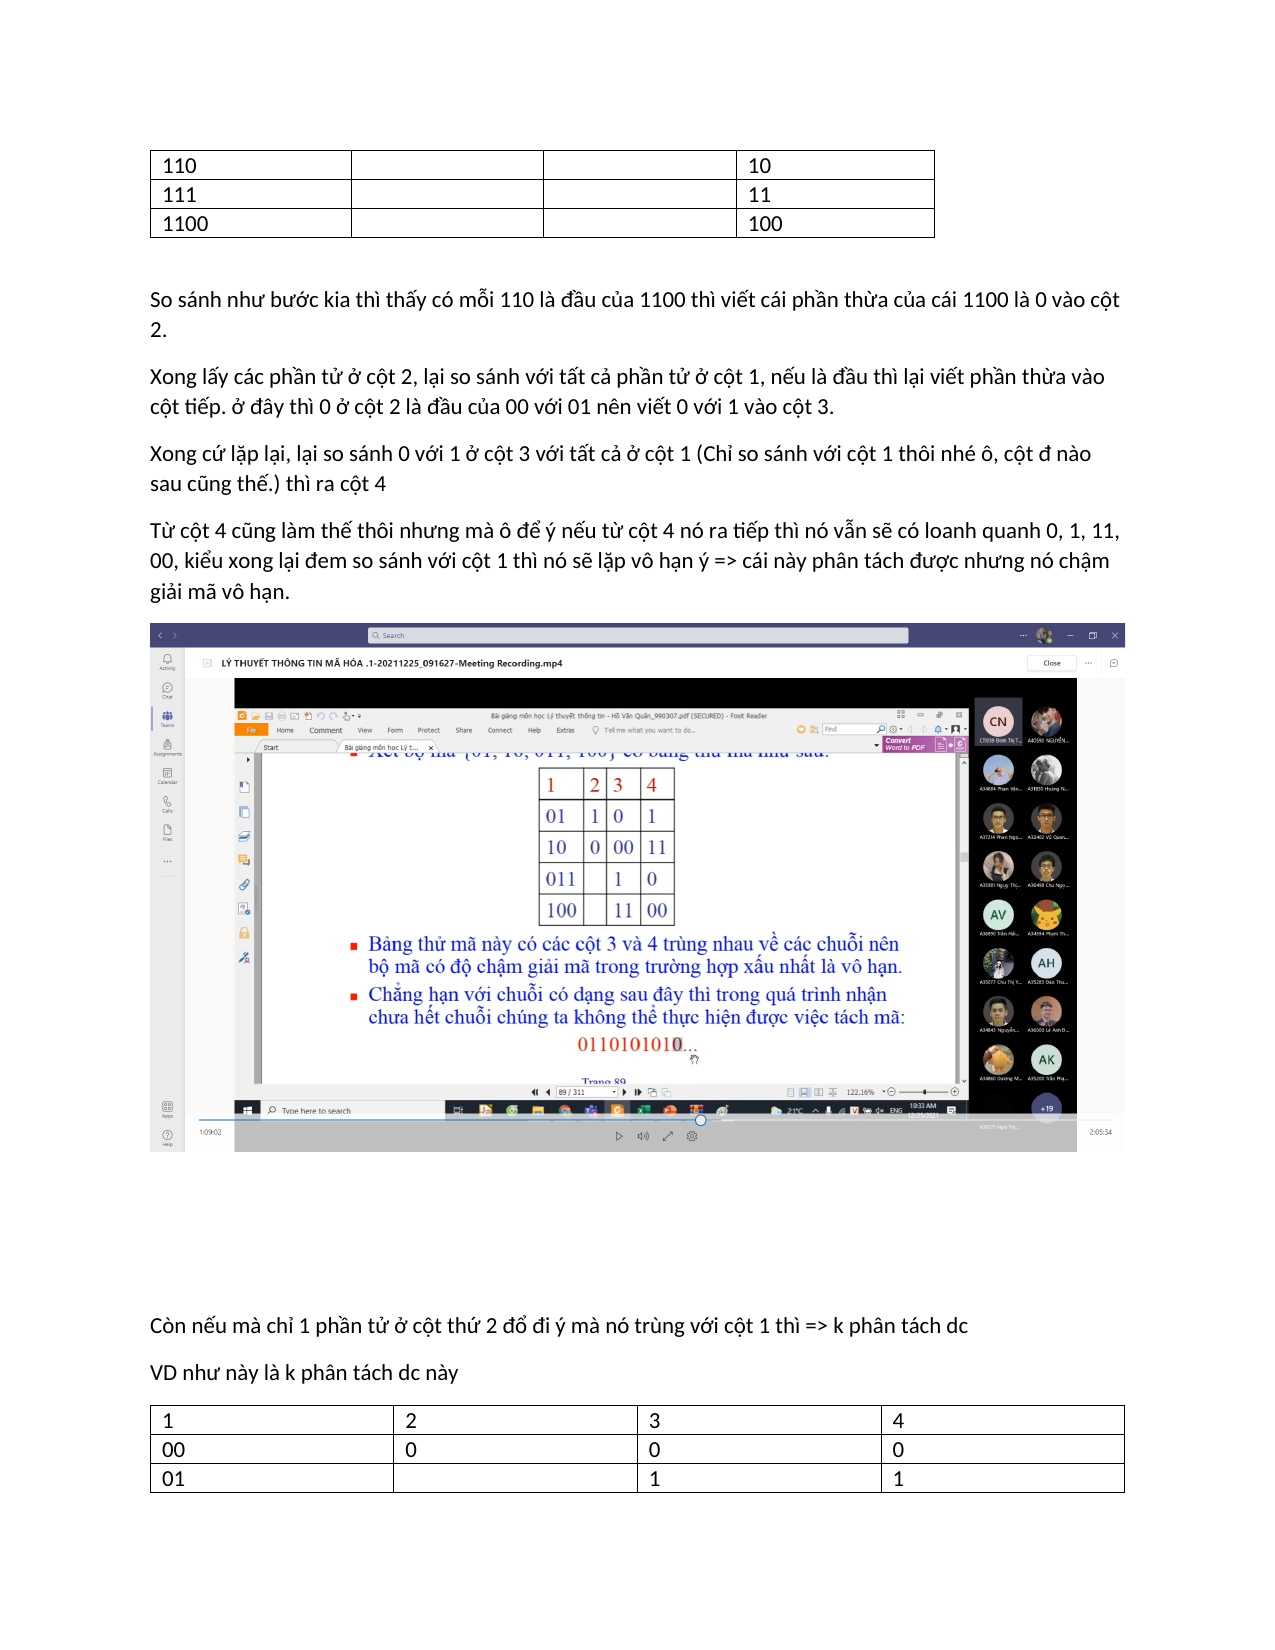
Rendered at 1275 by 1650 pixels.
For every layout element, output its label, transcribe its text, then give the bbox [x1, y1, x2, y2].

table_cell 1 [638, 1464, 881, 1492]
table_cell 1100 [151, 209, 351, 237]
table_header 3 [638, 1406, 881, 1434]
table_cell [352, 209, 543, 237]
table_cell 1 [882, 1464, 1124, 1492]
table_cell [352, 151, 543, 179]
table_cell 01 [151, 1464, 393, 1492]
table_cell 0 [638, 1435, 881, 1463]
table_cell [352, 180, 543, 208]
table_header 1 [151, 1406, 393, 1434]
table_cell [544, 209, 736, 237]
table_cell 0 [394, 1435, 637, 1463]
table_cell 11 [737, 180, 934, 208]
table_header 2 [394, 1406, 637, 1434]
table_header 4 [882, 1406, 1124, 1434]
table_cell 10 [737, 151, 934, 179]
picture [150, 623, 1125, 1152]
text Từ cột 4 cũng làm thế thôi nhưng mà ô để ý nếu từ cột 4 nó ra tiếp thì nó vẫn sẽ có loanh quanh 0, 1, 11, 00, kiểu xong lại đem so sánh với cột 1 thì nó sẽ lặp vô hạn ý => cái này phân tách được nhưng nó chậm giải mã vô hạn. [150, 516, 1125, 605]
text VD như này là k phân tách dc này [150, 1358, 1125, 1386]
table_cell 110 [151, 151, 351, 179]
table_cell 00 [151, 1435, 393, 1463]
text So sánh như bước kia thì thấy có mỗi 110 là đầu của 1100 thì viết cái phần thừa của cái 1100 là 0 vào cột 2. [150, 285, 1125, 343]
text Xong lấy các phần tử ở cột 2, lại so sánh với tất cả phần tử ở cột 1, nếu là đầu thì lại viết phần thừa vào cột tiếp. ở đây thì 0 ở cột 2 là đầu của 00 với 01 nên viết 0 với 1 vào cột 3. [150, 362, 1125, 420]
table_cell [544, 180, 736, 208]
table_cell [394, 1464, 637, 1492]
table_cell 100 [737, 209, 934, 237]
table_cell 0 [882, 1435, 1124, 1463]
text Còn nếu mà chỉ 1 phần tử ở cột thứ 2 đổ đi ý mà nó trùng với cột 1 thì => k phân tách dc [150, 1311, 1125, 1339]
table_cell 111 [151, 180, 351, 208]
table_cell [544, 151, 736, 179]
text Xong cứ lặp lại, lại so sánh 0 với 1 ở cột 3 với tất cả ở cột 1 (Chỉ so sánh với cột 1 thôi nhé ô, cột đ nào sau cũng thế.) thì ra cột 4 [150, 439, 1125, 497]
